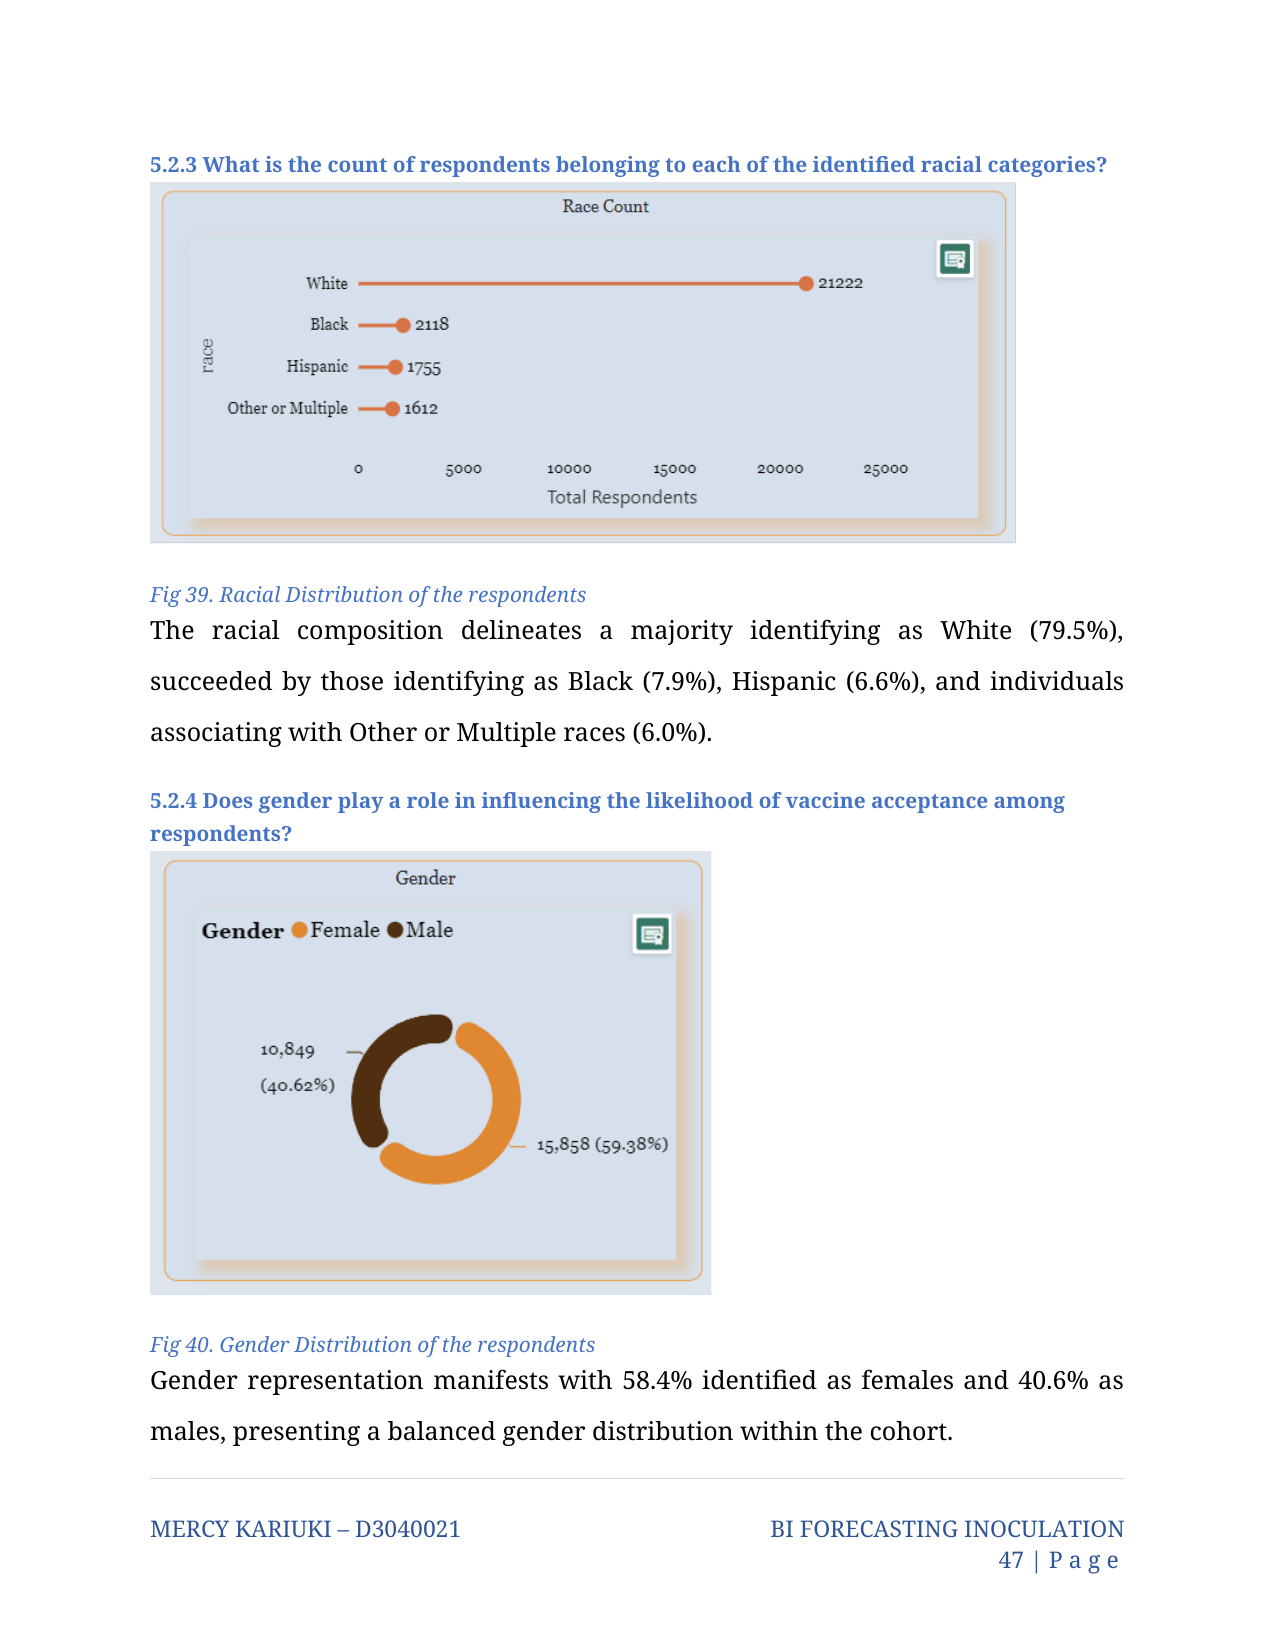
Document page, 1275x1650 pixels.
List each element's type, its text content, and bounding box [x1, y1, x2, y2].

subtitle Fig 40. Gender Distribution of the respondents [150, 1330, 1125, 1358]
subtitle 5.2.4 Does gender play a role in influencing the likelihood of vaccine acceptance among respondents? [150, 786, 1125, 847]
picture [150, 851, 712, 1295]
subtitle 5.2.3 What is the count of respondents belonging to each of the identified racial categories? [150, 150, 1125, 178]
subtitle Fig 39. Racial Distribution of the respondents [150, 580, 1125, 608]
text The racial composition delineates a majority identifying as White (79.5%), succeeded by those identifying as Black (7.9%), Hispanic (6.6%), and individuals associating with Other or Multiple races (6.0%). [150, 612, 1125, 749]
picture [150, 182, 1017, 546]
text Gender representation manifests with 58.4% identified as females and 40.6% as males, presenting a balanced gender distribution within the cohort. [150, 1362, 1125, 1447]
